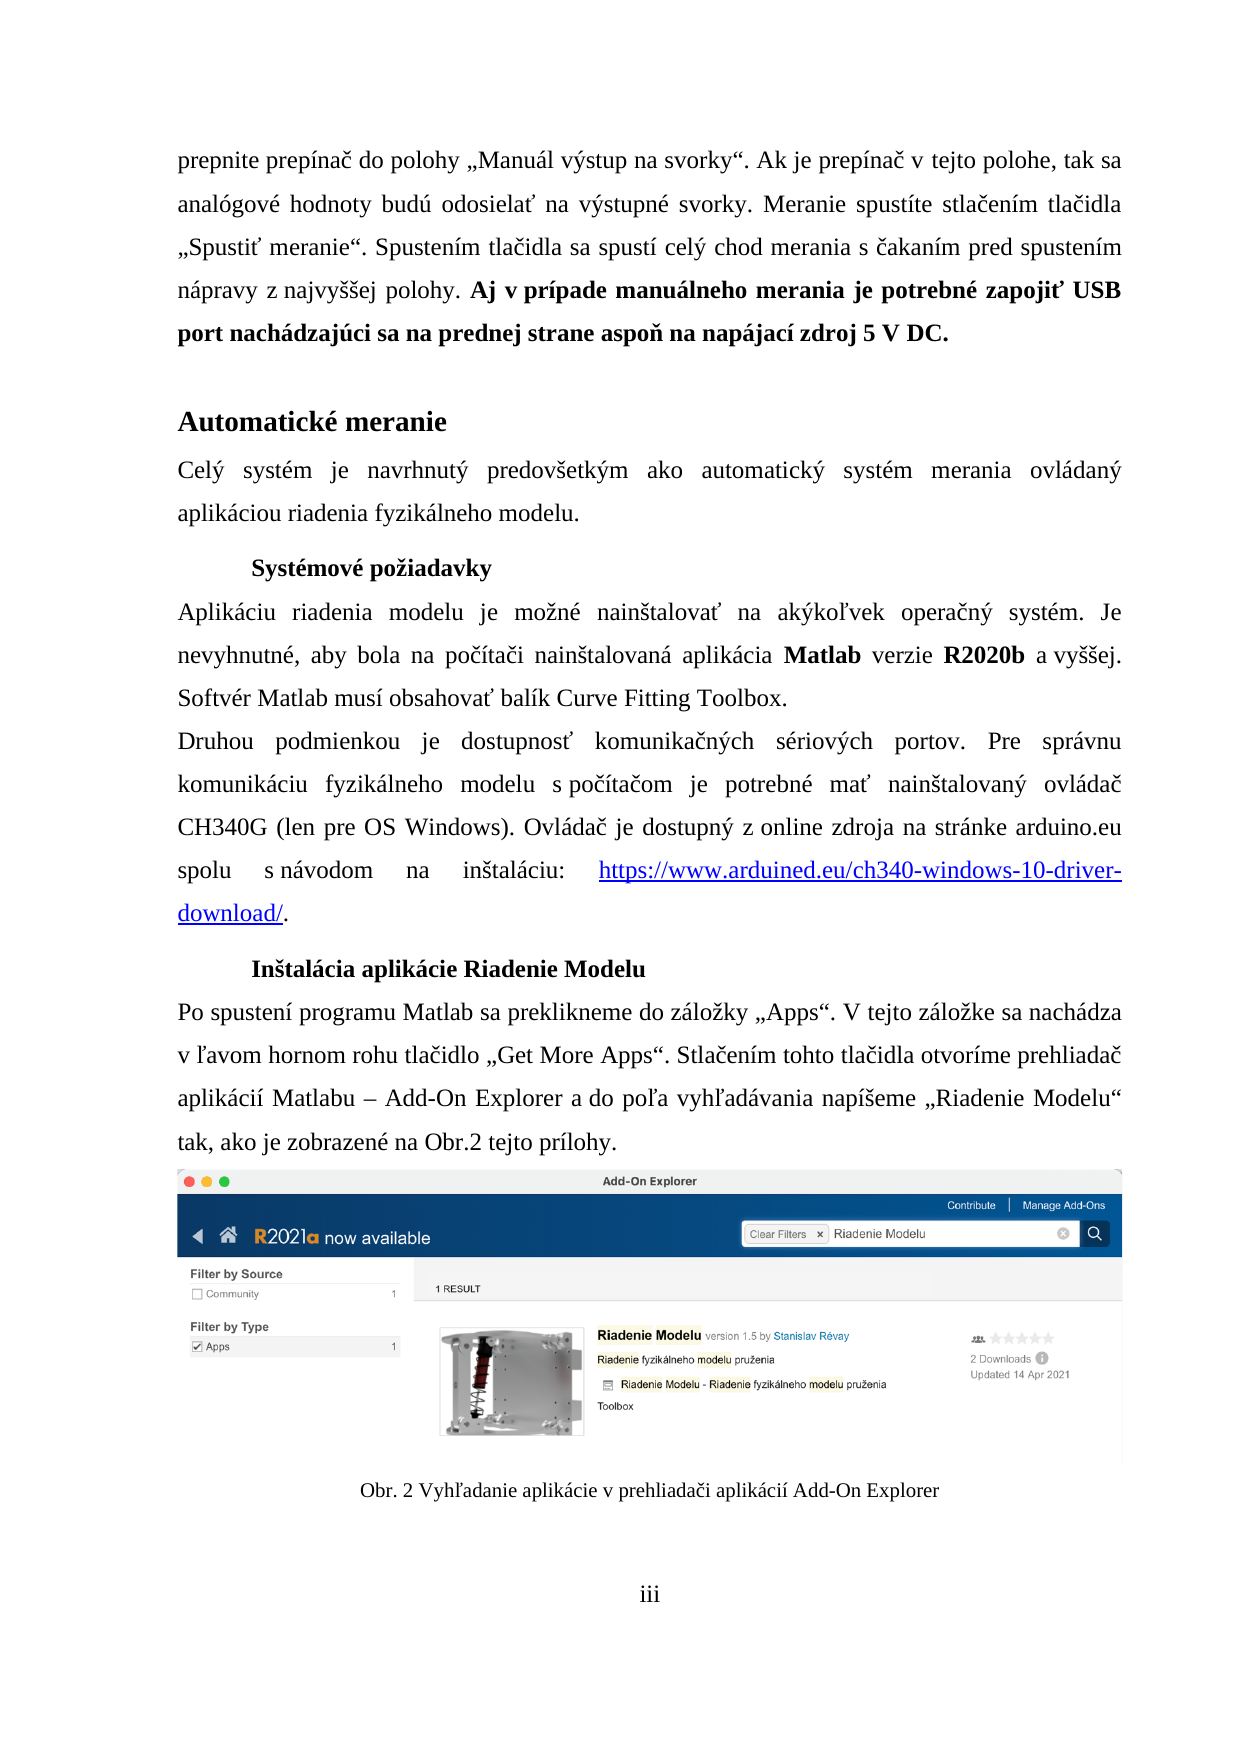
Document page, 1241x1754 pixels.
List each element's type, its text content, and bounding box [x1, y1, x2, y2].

text Automatické meranie [177, 404, 1122, 438]
picture [177, 1169, 1123, 1464]
text Inštalácia aplikácie Riadenie Modelu [251, 954, 1122, 983]
text Aplikáciu riadenia modelu je možné nainštalovať na akýkoľvek operačný systém. Je nevyhnutné, aby bola na počítači nainštalovaná aplikácia Matlab verzie R2020b a vyššej. Softvér Matlab musí obsahovať balík Curve Fitting Toolbox. [177, 597, 1122, 712]
text Celý systém je navrhnutý predovšetkým ako automatický systém merania ovládaný aplikáciou riadenia fyzikálneho modelu. [177, 455, 1122, 527]
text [177, 146, 1122, 347]
text Po spustení programu Matlab sa preklikneme do záložky „Apps“. V tejto záložke sa nachádza v ľavom hornom rohu tlačidlo „Get More Apps“. Stlačením tohto tlačidla otvoríme prehliadač aplikácií Matlabu – Add-On Explorer a do poľa vyhľadávania napíšeme „Riadenie Modelu“ tak, ako je zobrazené na Obr.2 tejto prílohy. [177, 997, 1122, 1155]
text Obr. 2 Vyhľadanie aplikácie v prehliadači aplikácií Add-On Explorer [177, 1478, 1122, 1502]
text Druhou podmienkou je dostupnosť komunikačných sériových portov. Pre správnu komunikáciu fyzikálneho modelu s počítačom je potrebné mať nainštalovaný ovládač CH340G (len pre OS Windows). Ovládač je dostupný z online zdroja na stránke arduino.eu spolu s návodom na inštaláciu: https://www.arduined.eu/ch340-windows-10-driver-download/. [177, 726, 1122, 927]
text Systémové požiadavky [251, 553, 1122, 582]
